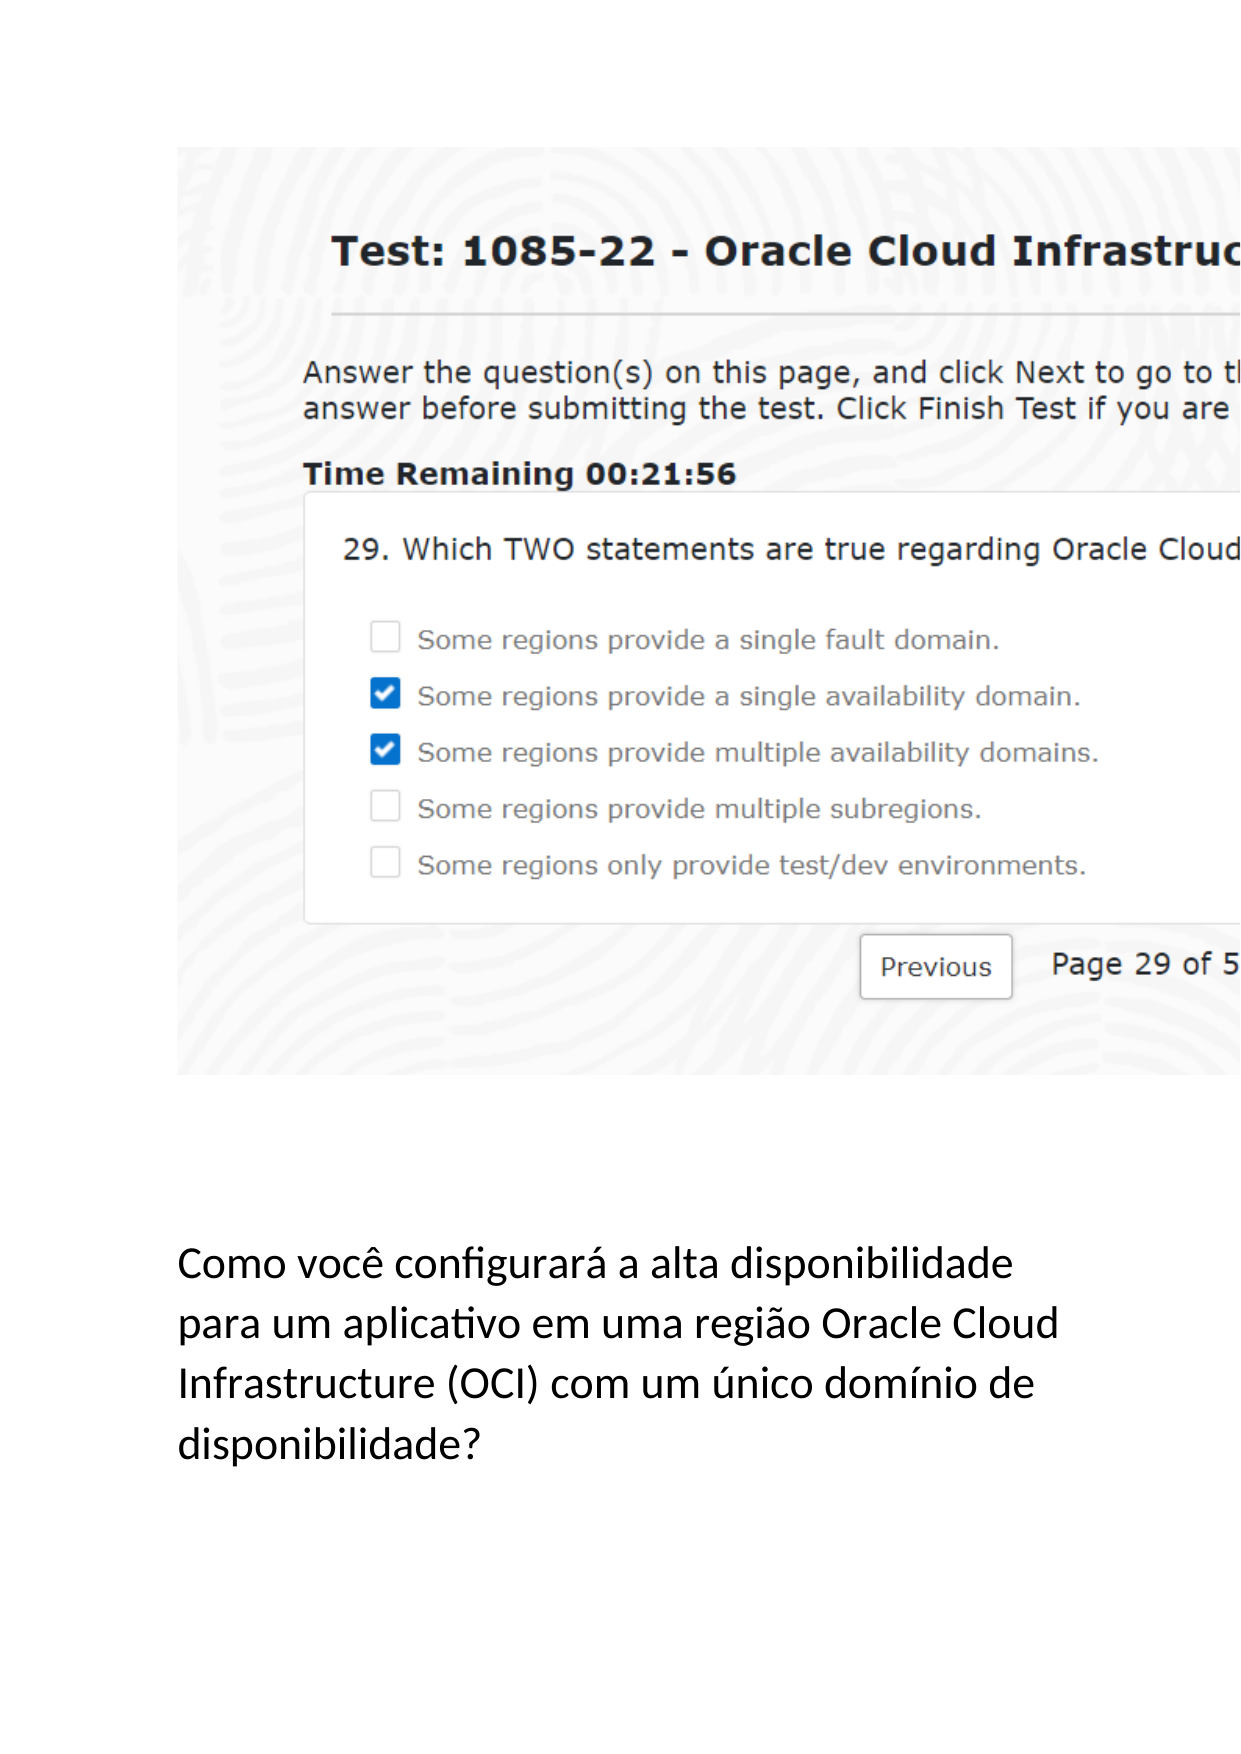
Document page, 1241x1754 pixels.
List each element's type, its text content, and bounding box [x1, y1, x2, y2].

picture [177, 147, 1241, 1075]
text Como você configurará a alta disponibilidade para um aplicativo em uma região Oracle Cloud Infrastructure (OCI) com um único domínio de disponibilidade? [177, 1234, 1063, 1471]
